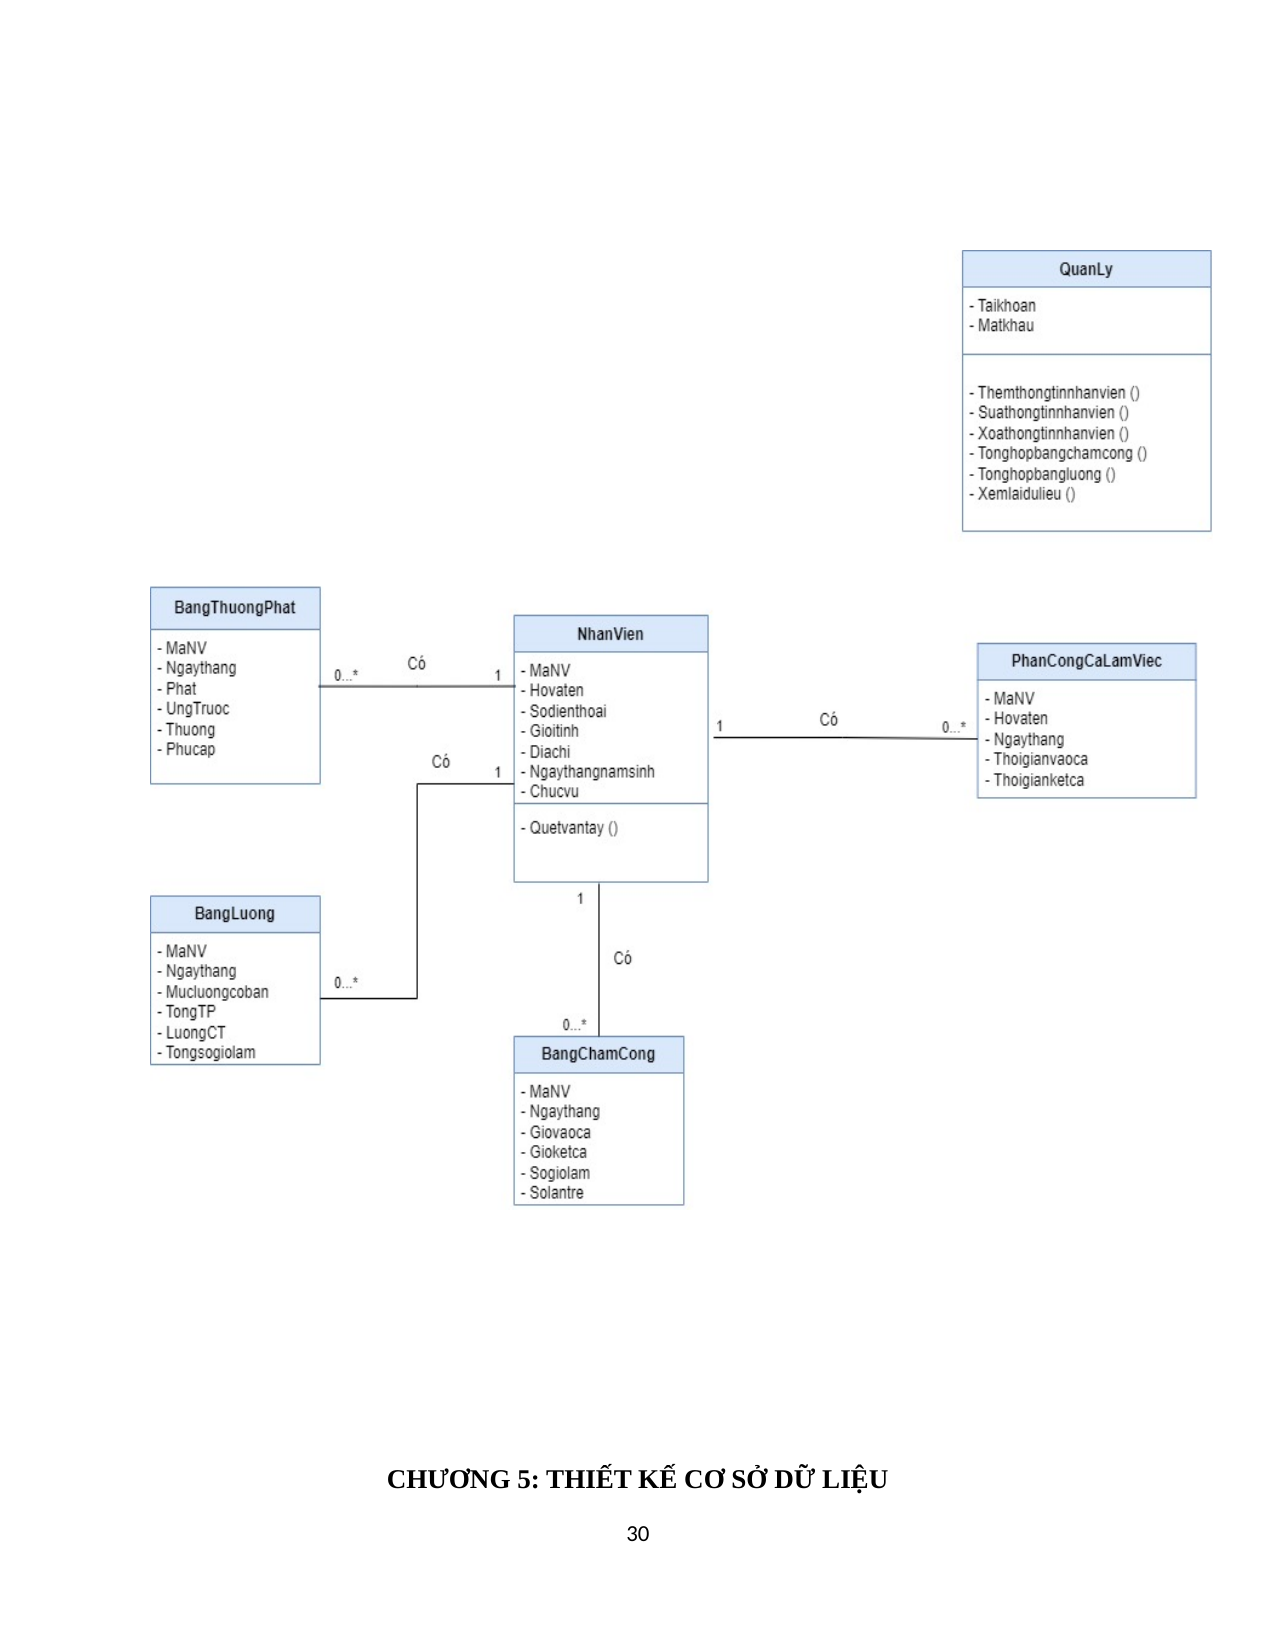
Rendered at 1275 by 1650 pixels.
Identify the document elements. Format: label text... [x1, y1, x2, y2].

text CHƯƠNG 5: THIẾT KẾ CƠ SỞ DỮ LIỆU [150, 1463, 1125, 1494]
picture [150, 250, 1213, 1210]
